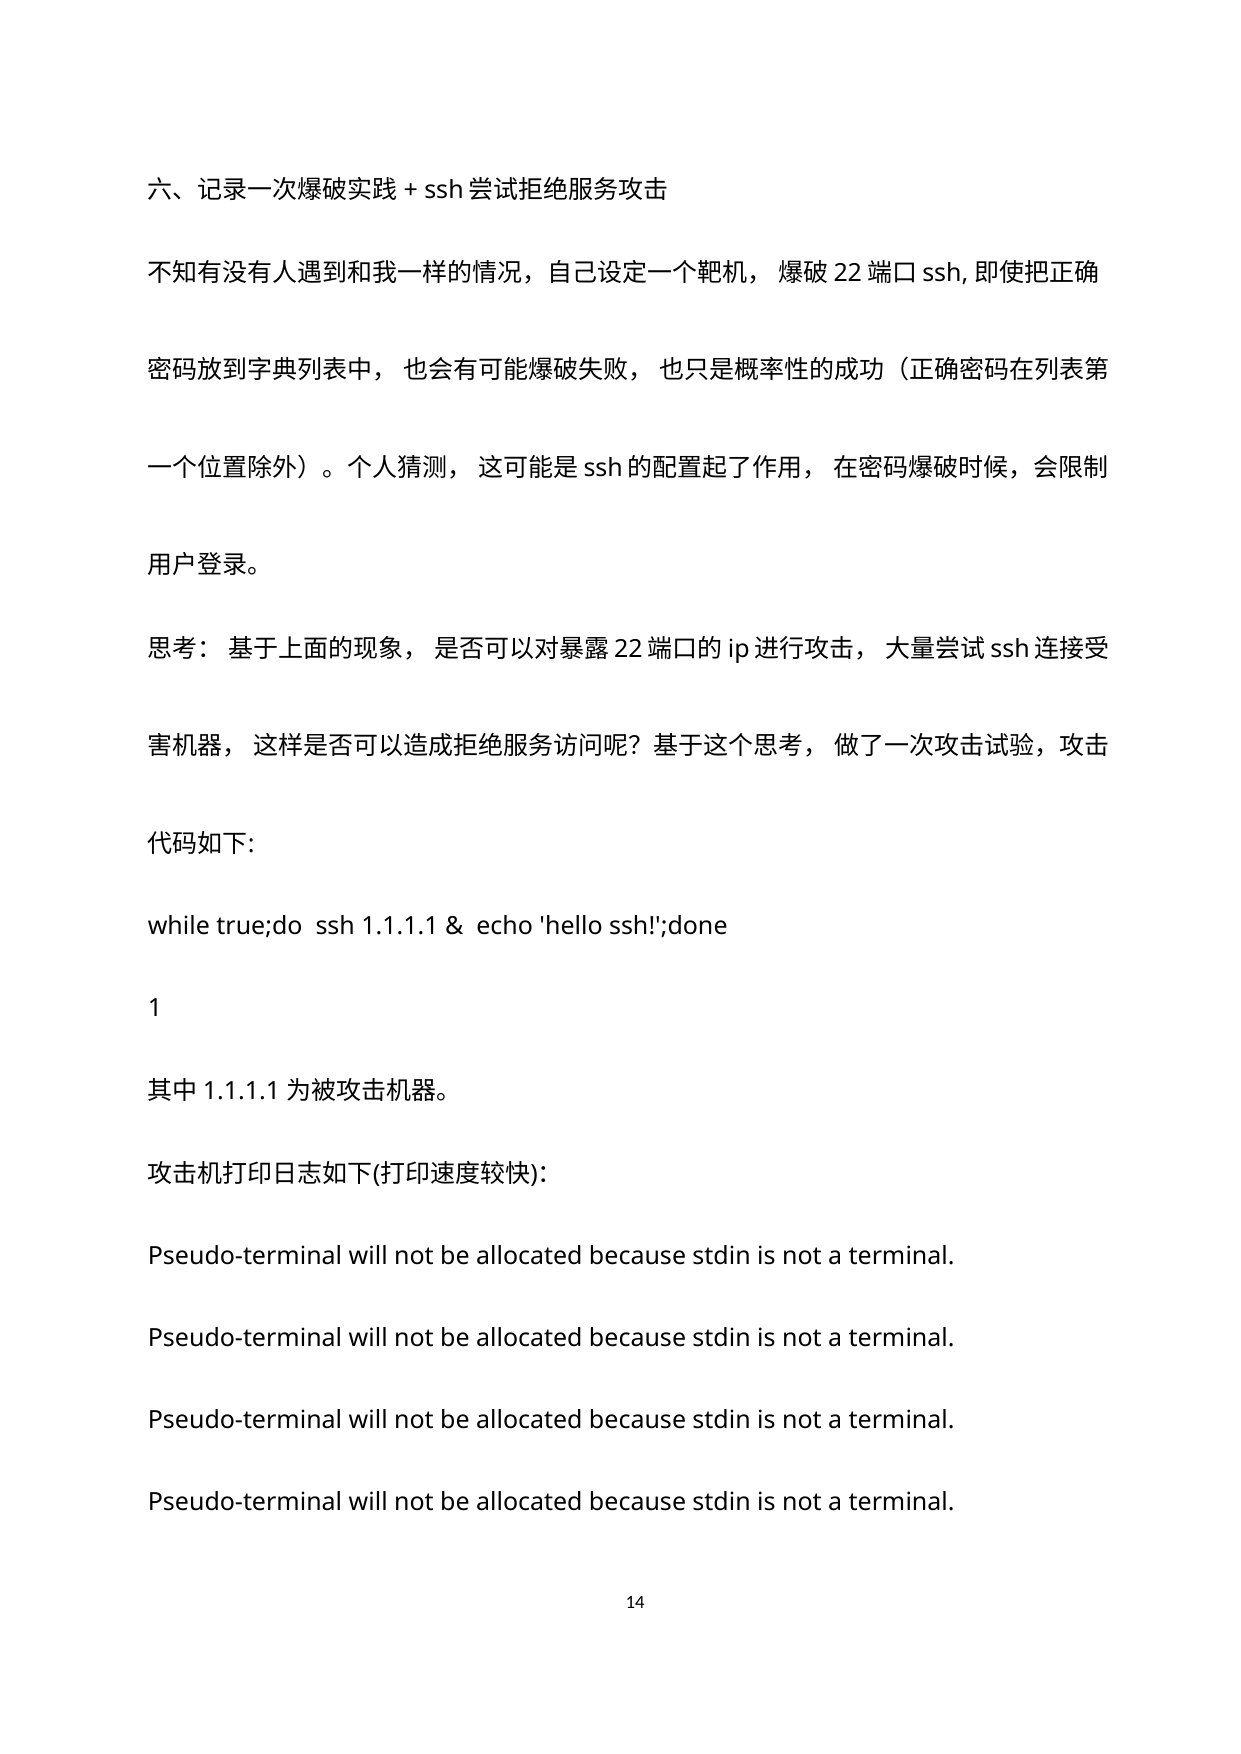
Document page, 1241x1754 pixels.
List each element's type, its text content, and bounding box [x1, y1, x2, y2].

text 六、记录一次爆破实践 + ssh尝试拒绝服务攻击 [148, 155, 1122, 220]
text Pseudo-terminal will not be allocated because stdin is not a terminal. [148, 1222, 1122, 1287]
text Pseudo-terminal will not be allocated because stdin is not a terminal. [148, 1468, 1122, 1533]
text Pseudo-terminal will not be allocated because stdin is not a terminal. [148, 1304, 1122, 1369]
text Pseudo-terminal will not be allocated because stdin is not a terminal. [148, 1386, 1122, 1451]
text while true;do ssh 1.1.1.1 & echo 'hello ssh!';done [148, 892, 1122, 957]
text 其中1.1.1.1 为被攻击机器。 [148, 1056, 1122, 1121]
text 攻击机打印日志如下(打印速度较快)： [148, 1139, 1122, 1204]
text 不知有没有人遇到和我一样的情况，自己设定一个靶机， 爆破22端口ssh, 即使把正确密码放到字典列表中， 也会有可能爆破失败， 也只是概率性的成功（正确密码在列表第一个位置除外）。个人猜测， 这可能是ssh的配置起了作用， 在密码爆破时候，会限制用户登录。 [148, 238, 1122, 596]
text 1 [148, 974, 1122, 1039]
text 思考： 基于上面的现象， 是否可以对暴露22端口的ip进行攻击， 大量尝试ssh连接受害机器， 这样是否可以造成拒绝服务访问呢？基于这个思考， 做了一次攻击试验，攻击代码如下: [148, 614, 1122, 874]
